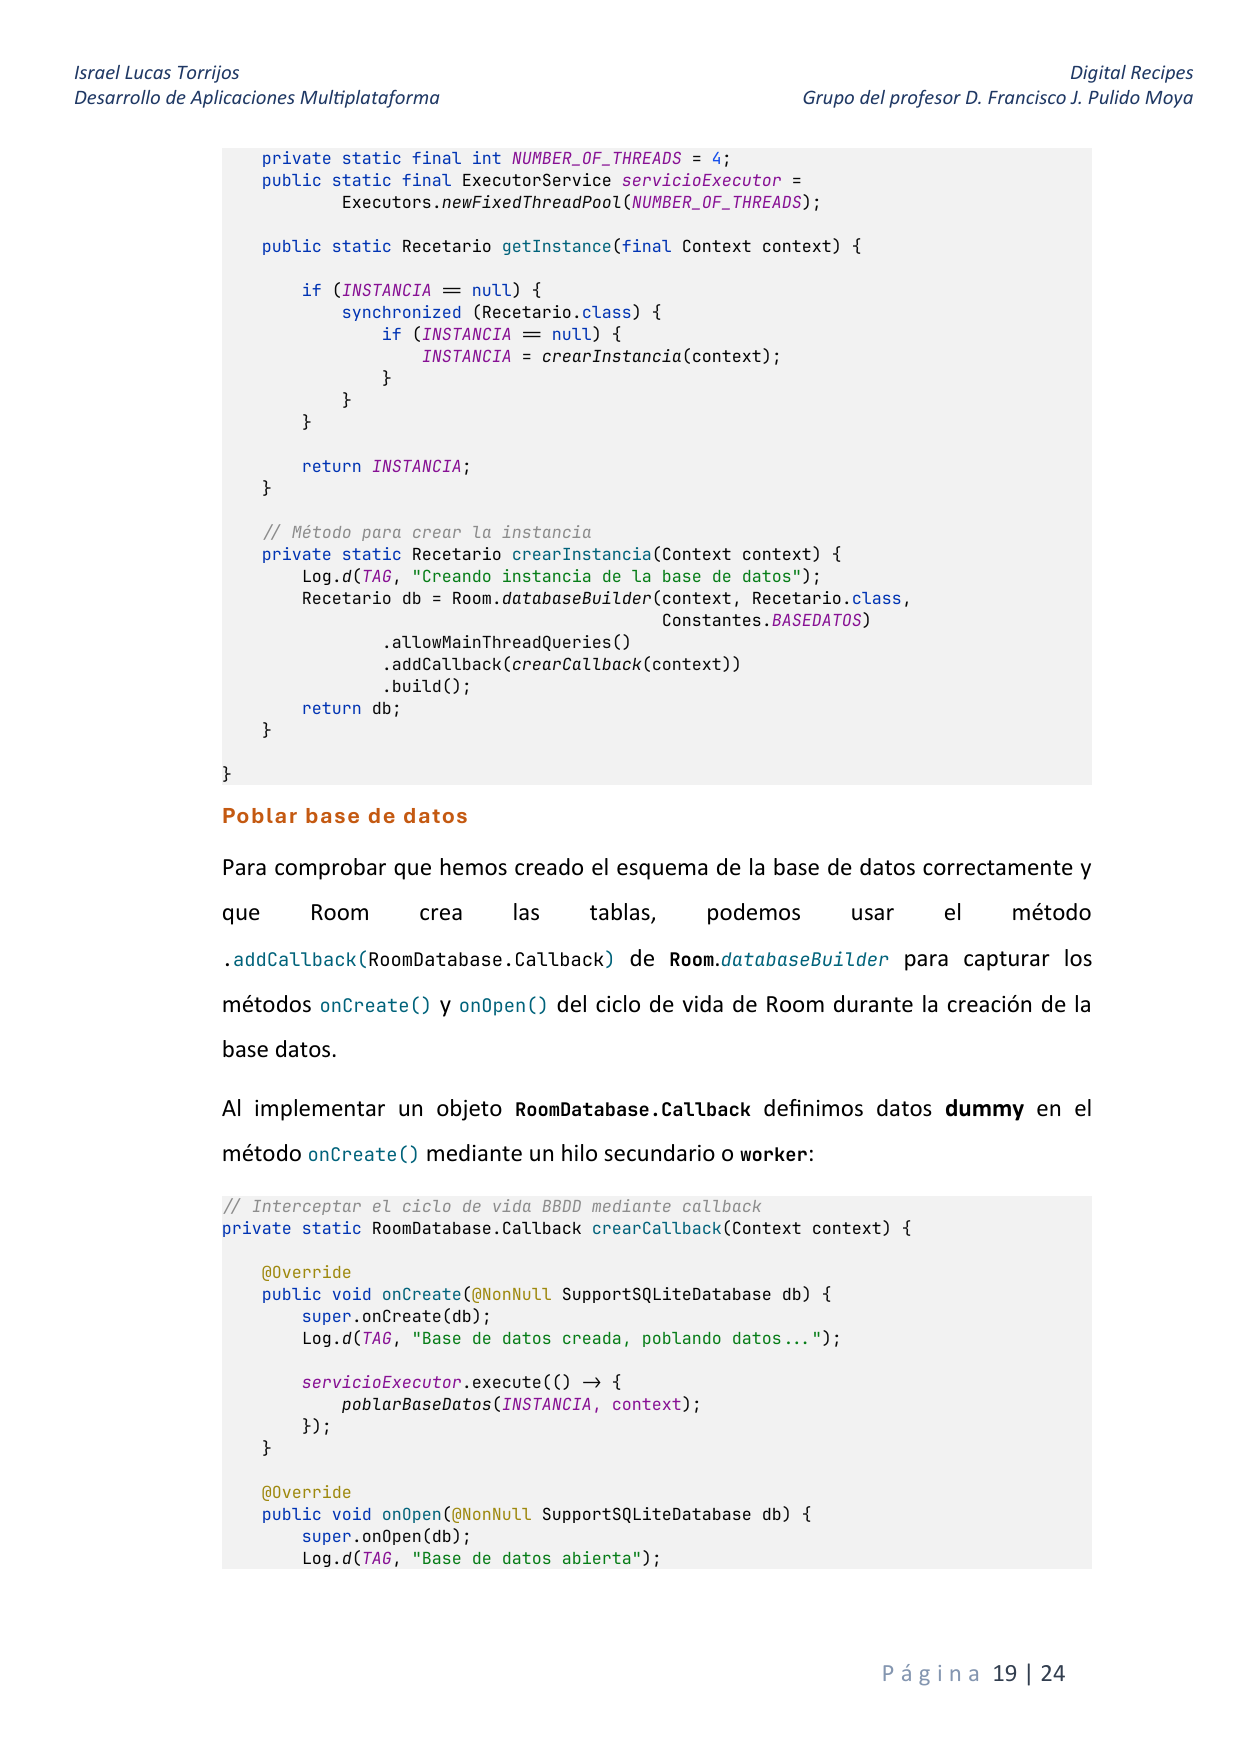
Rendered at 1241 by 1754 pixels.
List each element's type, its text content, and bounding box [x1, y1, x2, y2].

text Poblar base de datos [222, 802, 1092, 830]
text Para comprobar que hemos creado el esquema de la base de datos correctamente y que Room crea las tablas, podemos usar el método .addCallback(RoomDatabase.Callback) de Room.databaseBuilder para capturar los métodos onCreate() y onOpen() del ciclo de vida de Room durante la creación de la base datos. [222, 851, 1092, 1064]
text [222, 1196, 1092, 1569]
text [222, 148, 1092, 785]
text Al implementar un objeto RoomDatabase.Callback definimos datos dummy en el método onCreate() mediante un hilo secundario o worker: [222, 1092, 1092, 1168]
